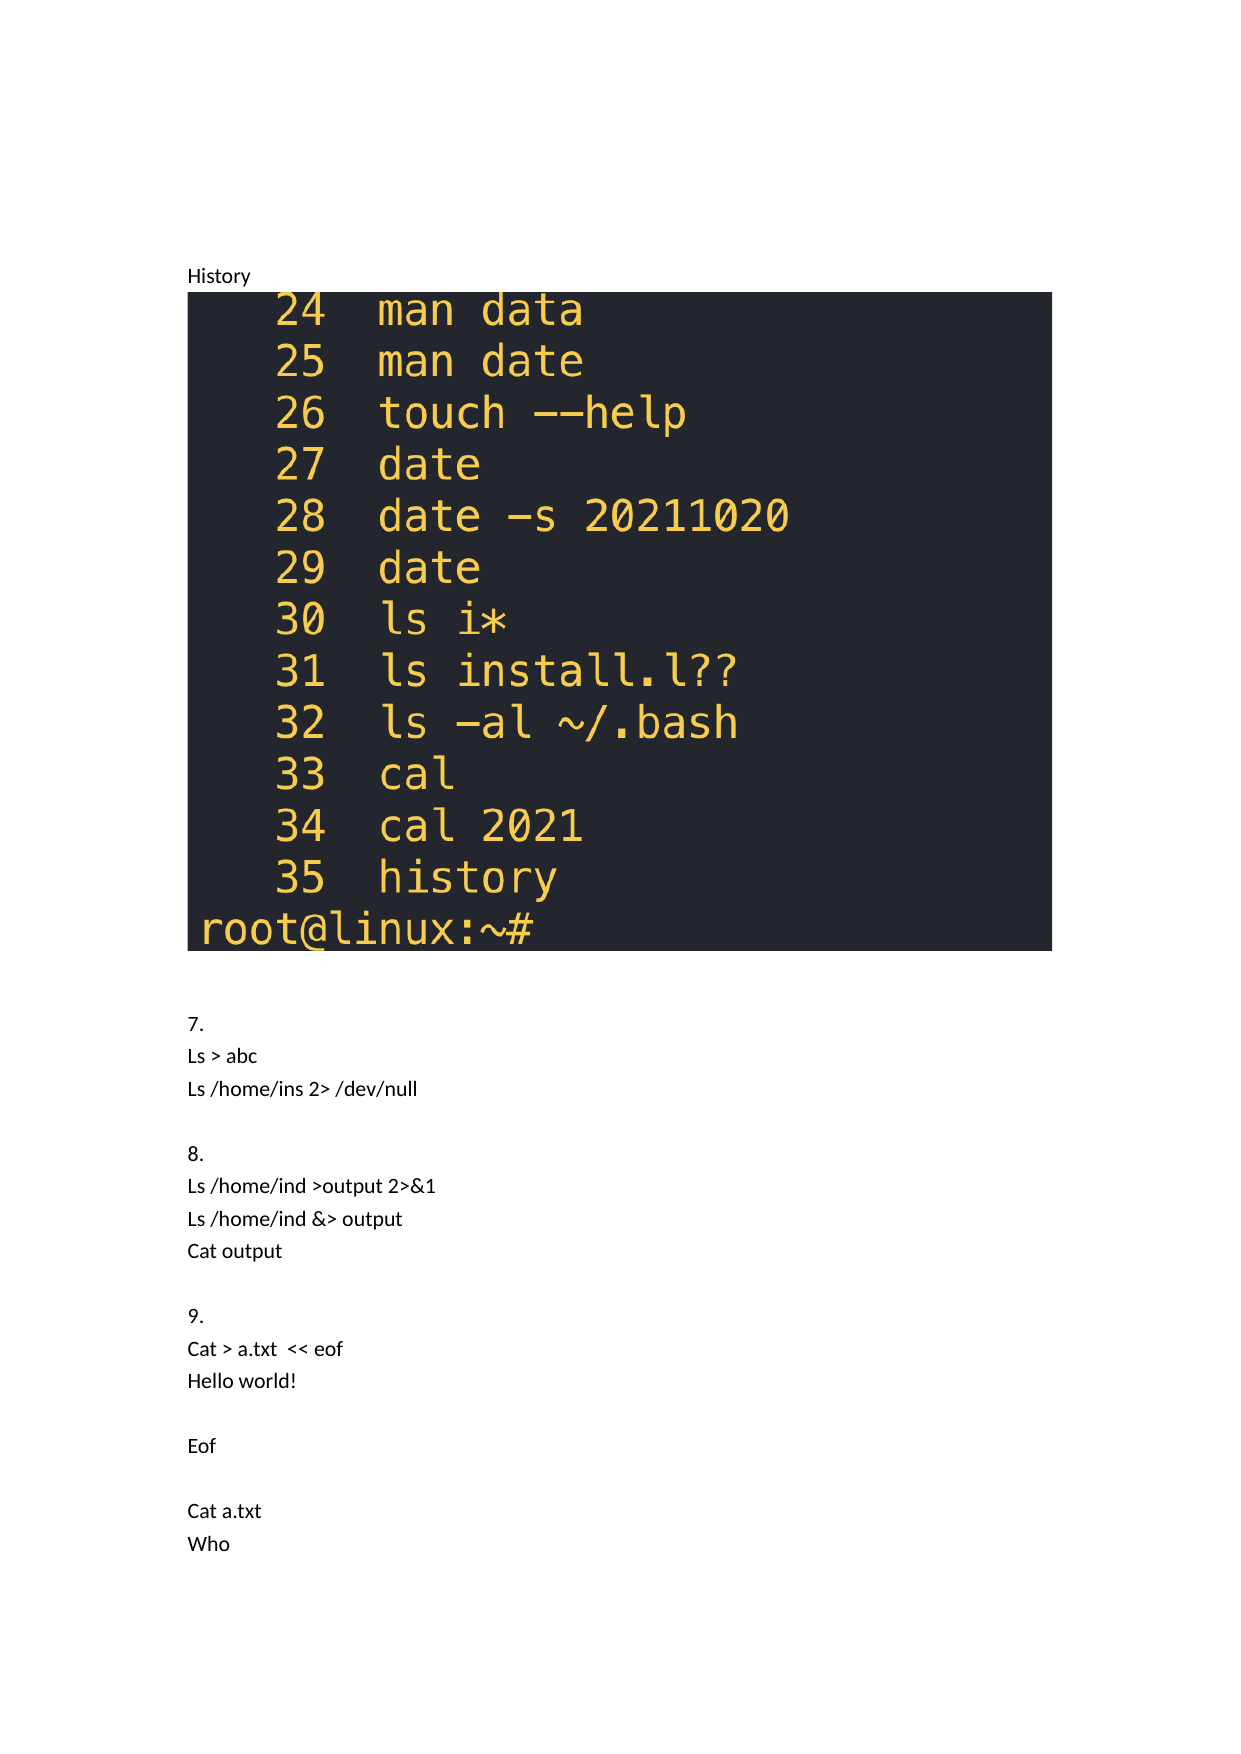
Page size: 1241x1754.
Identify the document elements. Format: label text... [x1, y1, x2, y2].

picture [187, 292, 1053, 951]
text Eof [187, 1429, 1053, 1462]
text Ls /home/ind &> output [187, 1202, 1053, 1234]
text 9. [187, 1299, 1053, 1332]
text Cat > a.txt << eof [187, 1332, 1053, 1364]
text Cat a.txt [187, 1494, 1053, 1527]
text Who [187, 1527, 1053, 1559]
text Ls > abc [187, 1039, 1053, 1072]
text 8. [187, 1137, 1053, 1169]
text History [187, 259, 1053, 292]
text Cat output [187, 1234, 1053, 1267]
text Ls /home/ins 2> /dev/null [187, 1072, 1053, 1104]
text 7. [187, 1007, 1053, 1039]
text Ls /home/ind >output 2>&1 [187, 1169, 1053, 1202]
text Hello world! [187, 1364, 1053, 1397]
